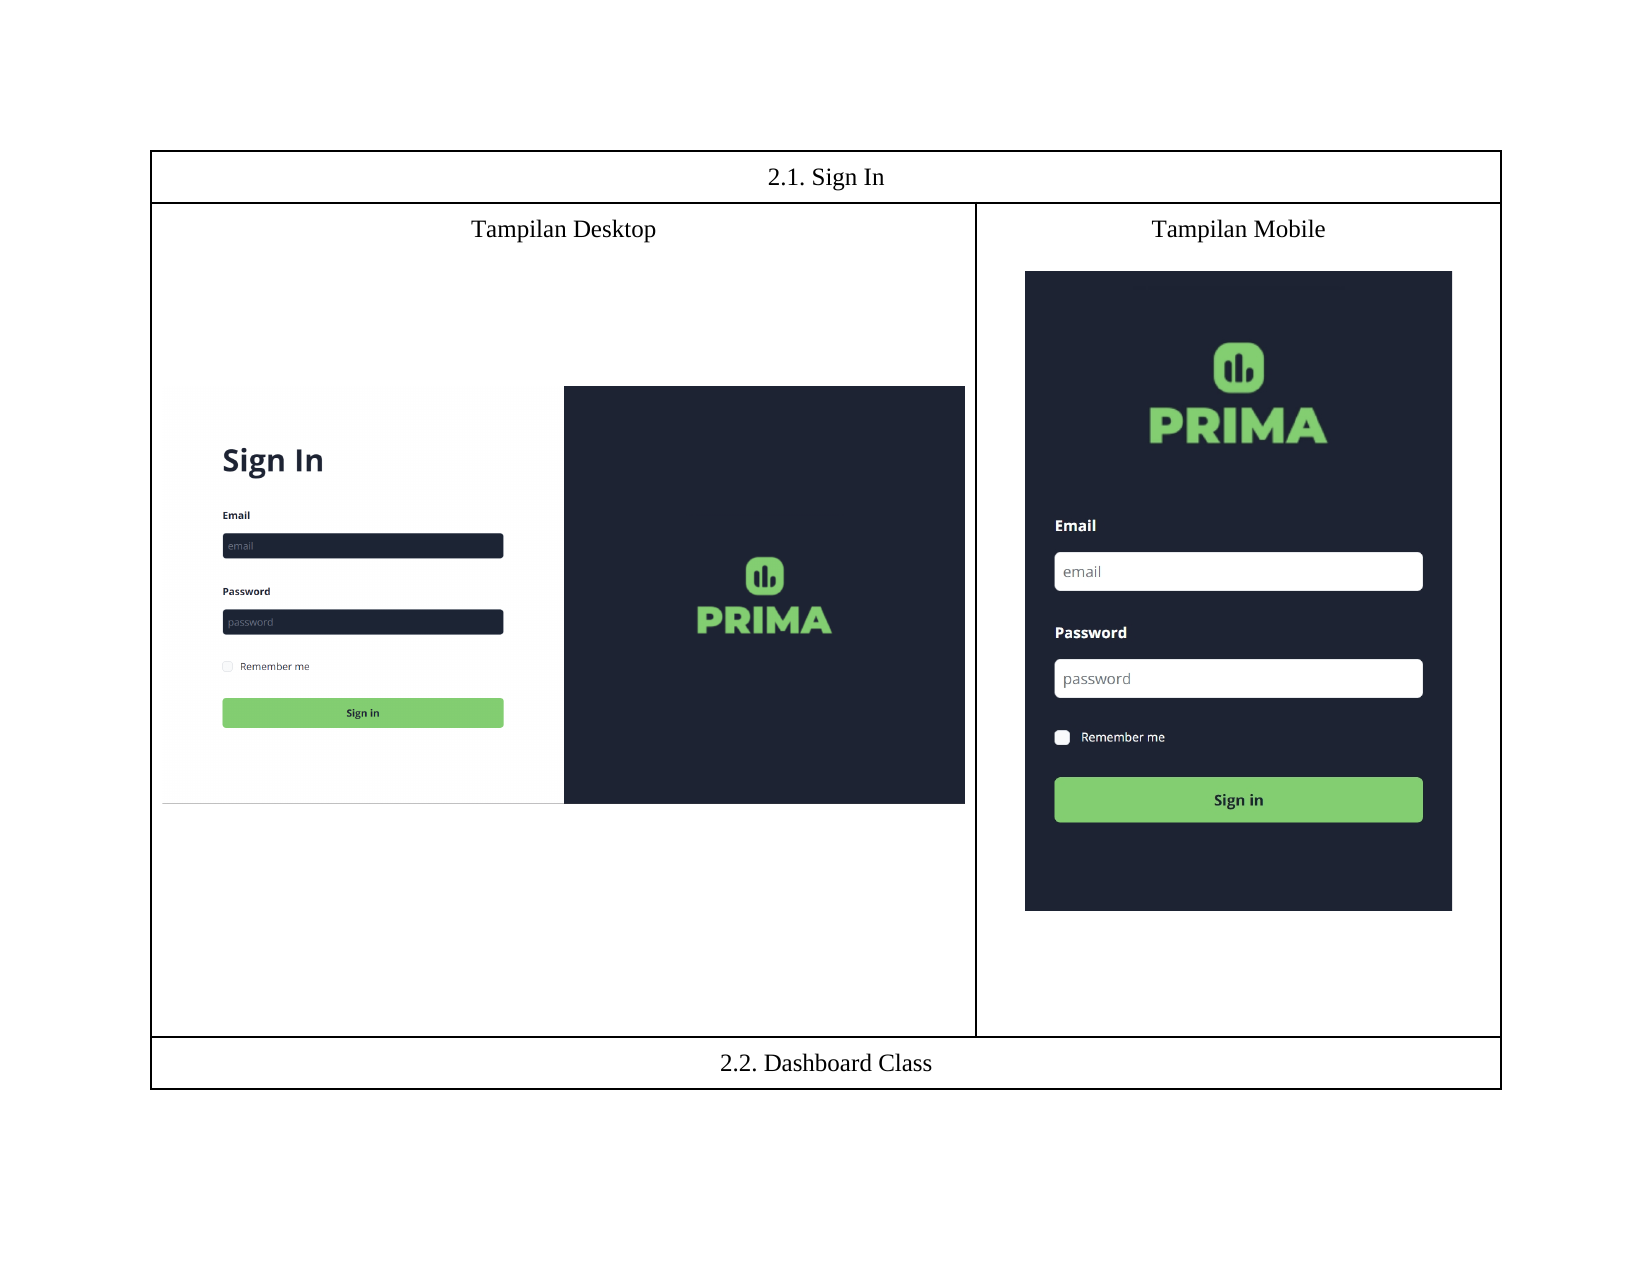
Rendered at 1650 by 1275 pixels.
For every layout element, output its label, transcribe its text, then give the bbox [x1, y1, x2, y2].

table_cell 2.1. Sign In [152, 152, 1500, 202]
table_cell Tampilan Mobile [977, 204, 1500, 1036]
picture [162, 386, 965, 804]
table_cell 2.2. Dashboard Class [152, 1038, 1500, 1087]
table_cell Tampilan Desktop [152, 204, 975, 1036]
picture [1025, 271, 1453, 911]
